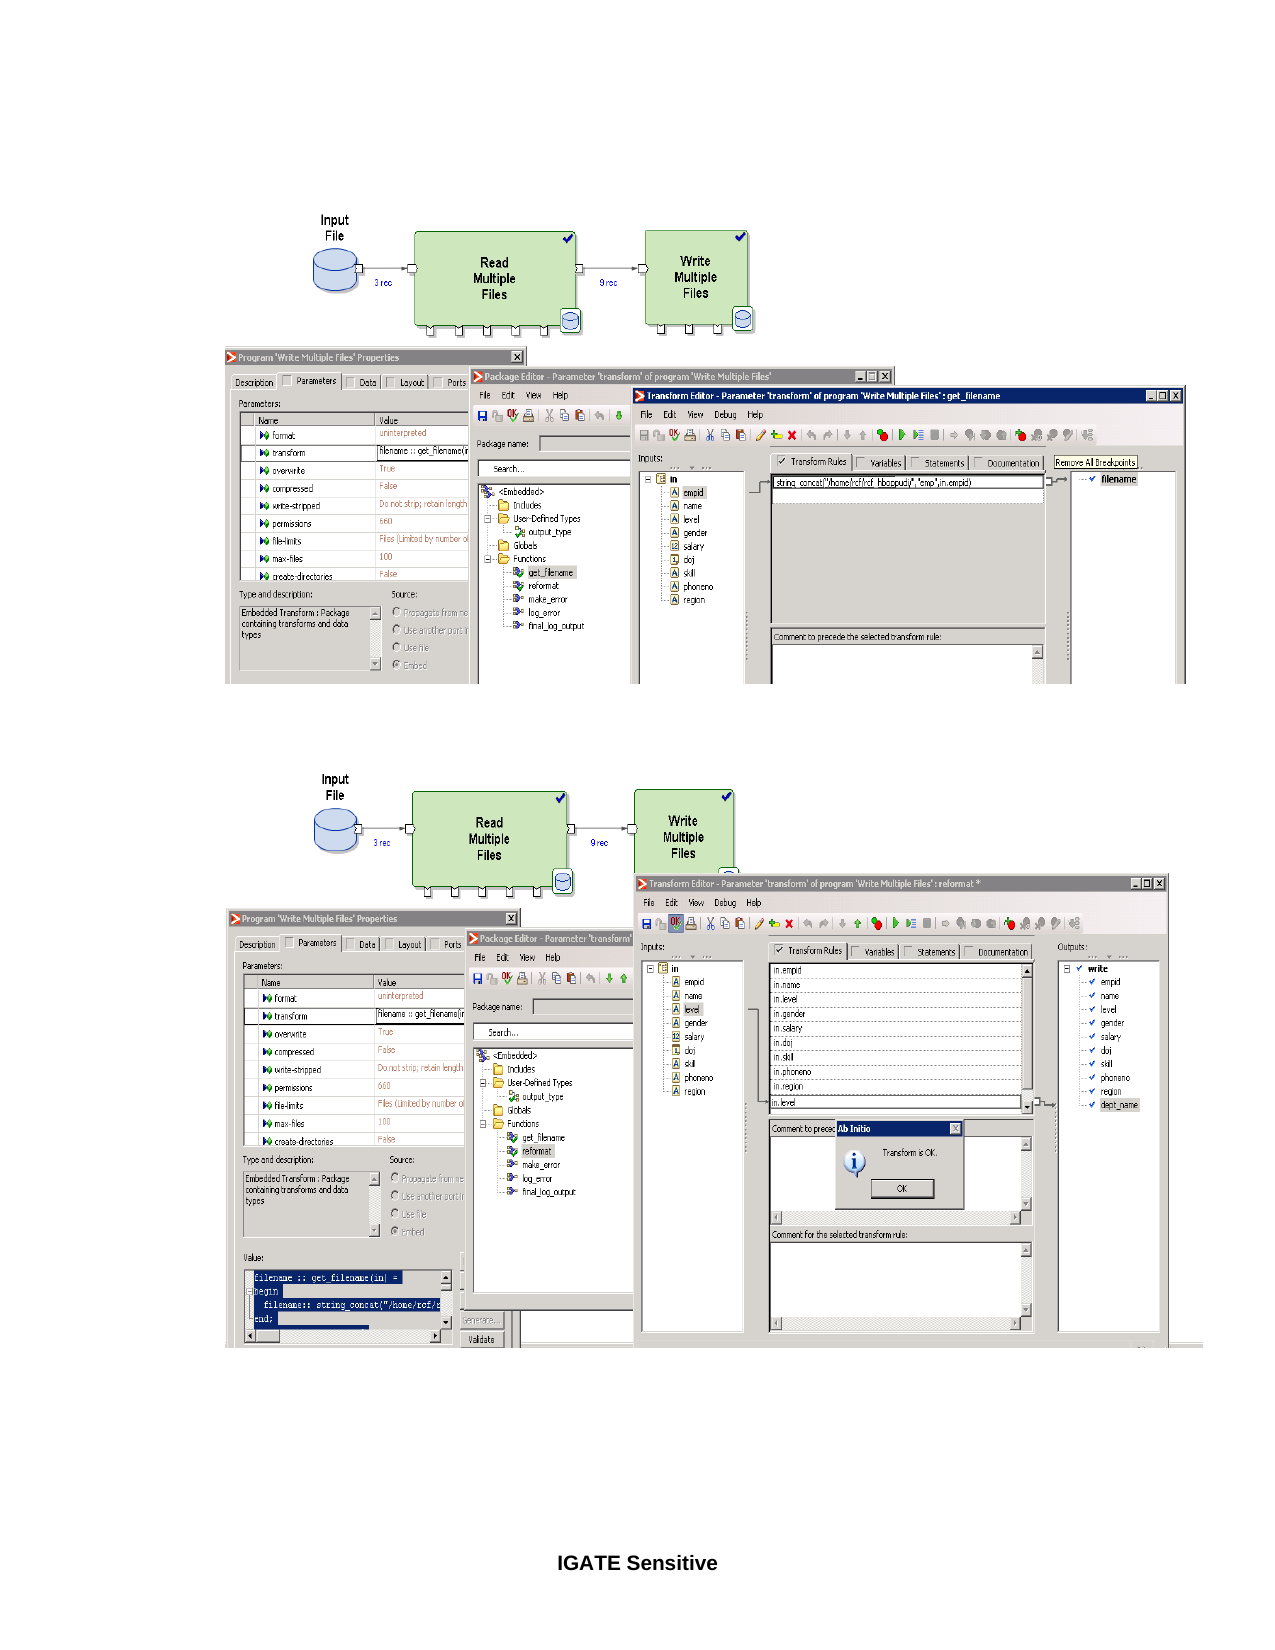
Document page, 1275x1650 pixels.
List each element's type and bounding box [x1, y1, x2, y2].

picture [225, 741, 1204, 1348]
picture [225, 207, 1202, 684]
